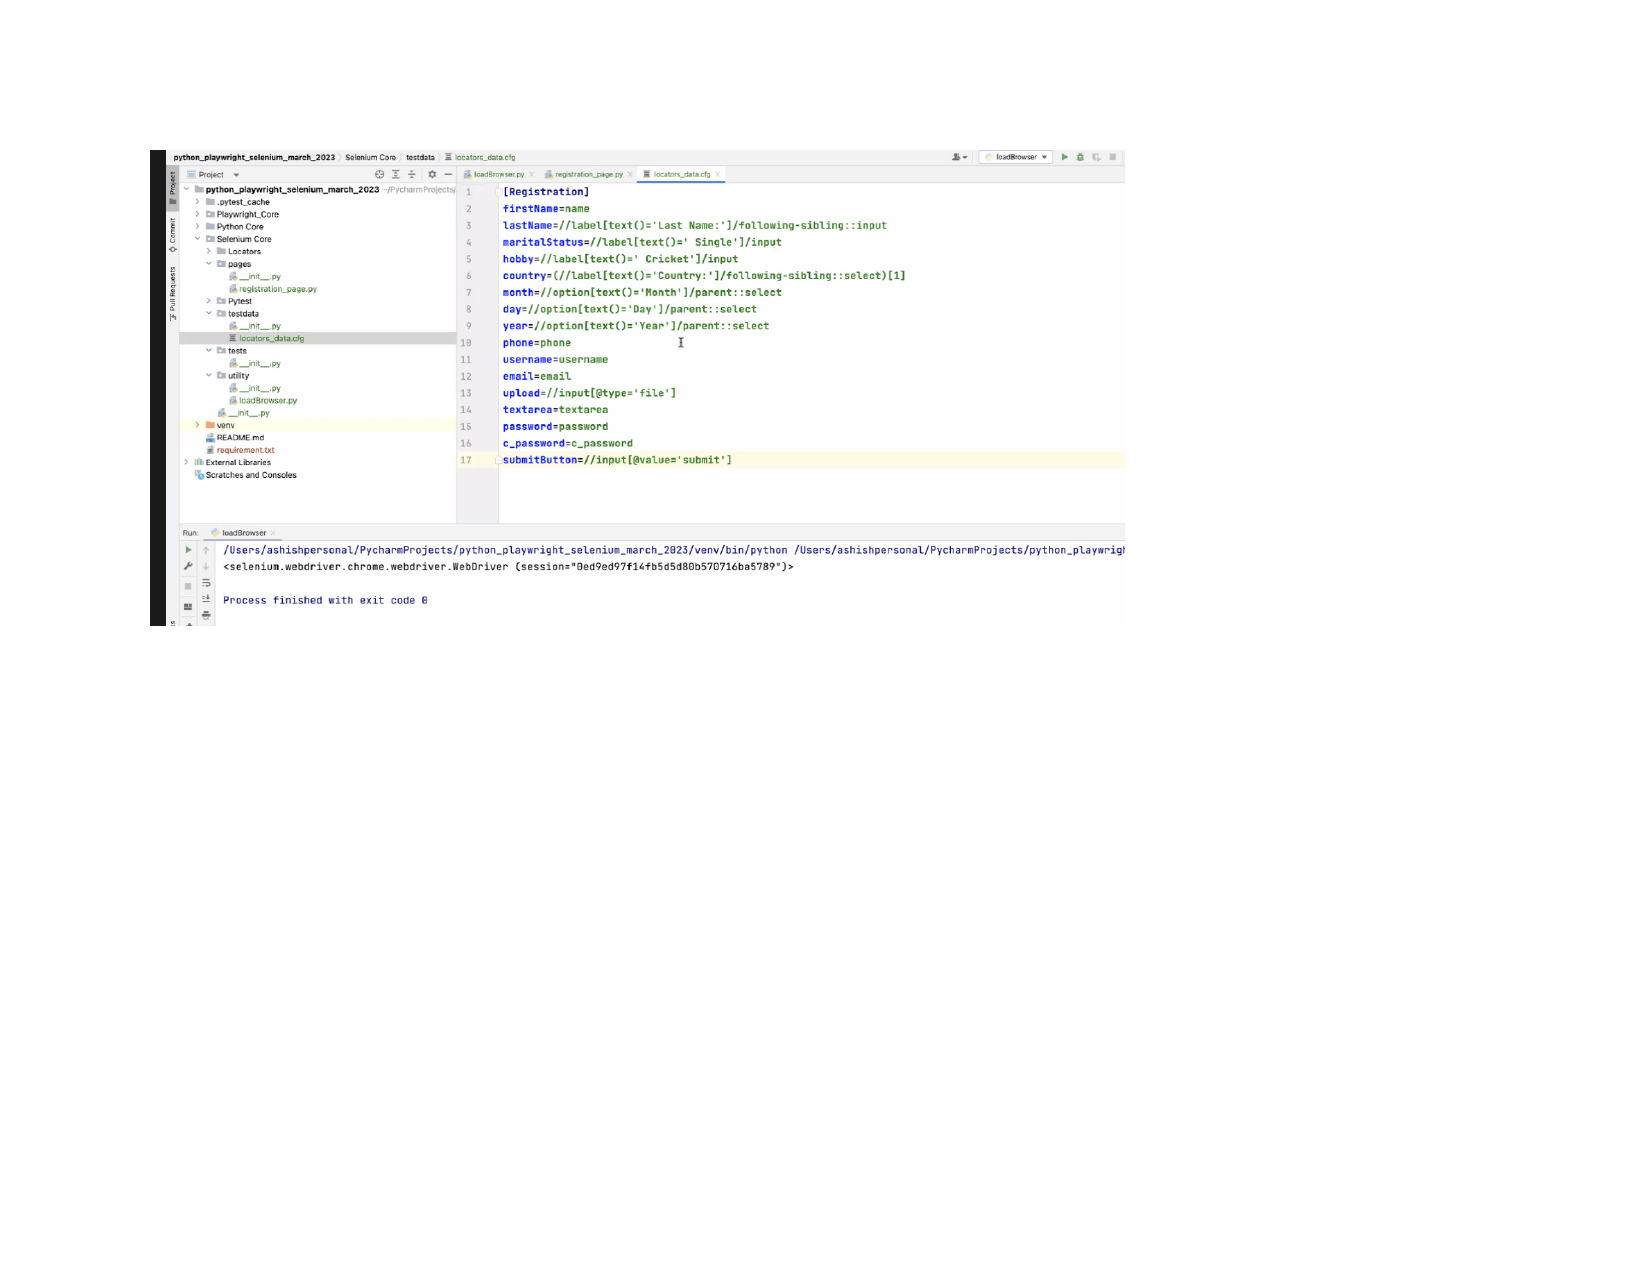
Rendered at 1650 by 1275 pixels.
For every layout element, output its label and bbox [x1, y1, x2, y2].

picture [150, 150, 1125, 626]
